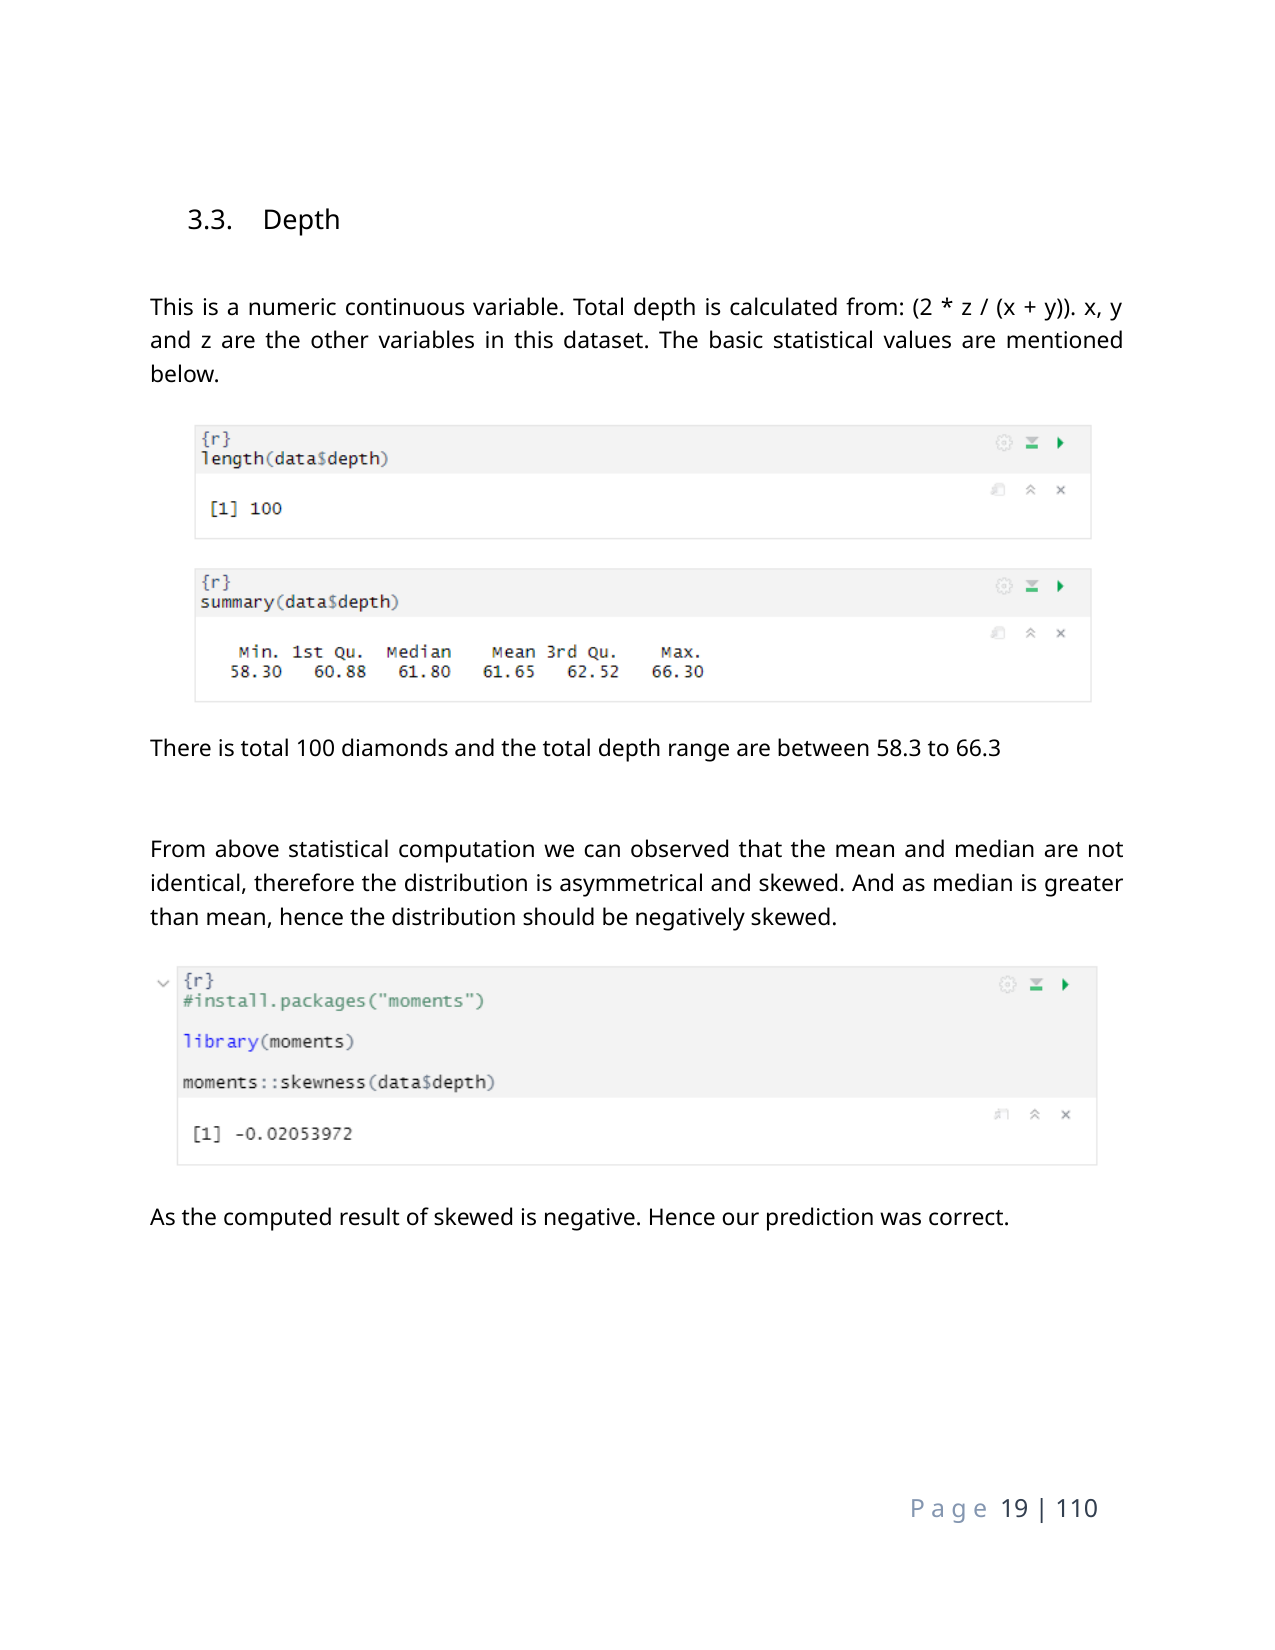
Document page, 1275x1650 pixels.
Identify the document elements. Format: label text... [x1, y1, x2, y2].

picture [150, 951, 1125, 1182]
text There is total 100 diamonds and the total depth range are between 58.3 to 66.3 [150, 732, 1125, 763]
picture [150, 408, 1125, 713]
text This is a numeric continuous variable. Total depth is calculated from: (2 * z / (x + y)). x, y and z are the other variables in this dataset. The basic statistical values are mentioned below. [150, 291, 1125, 389]
subtitle Depth [187, 200, 1125, 237]
text As the computed result of skewed is negative. Hence our prediction was correct. [150, 1200, 1125, 1232]
text From above statistical computation we can observed that the mean and median are not identical, therefore the distribution is asymmetrical and skewed. And as median is greater than mean, hence the distribution should be negatively skewed. [150, 833, 1125, 932]
